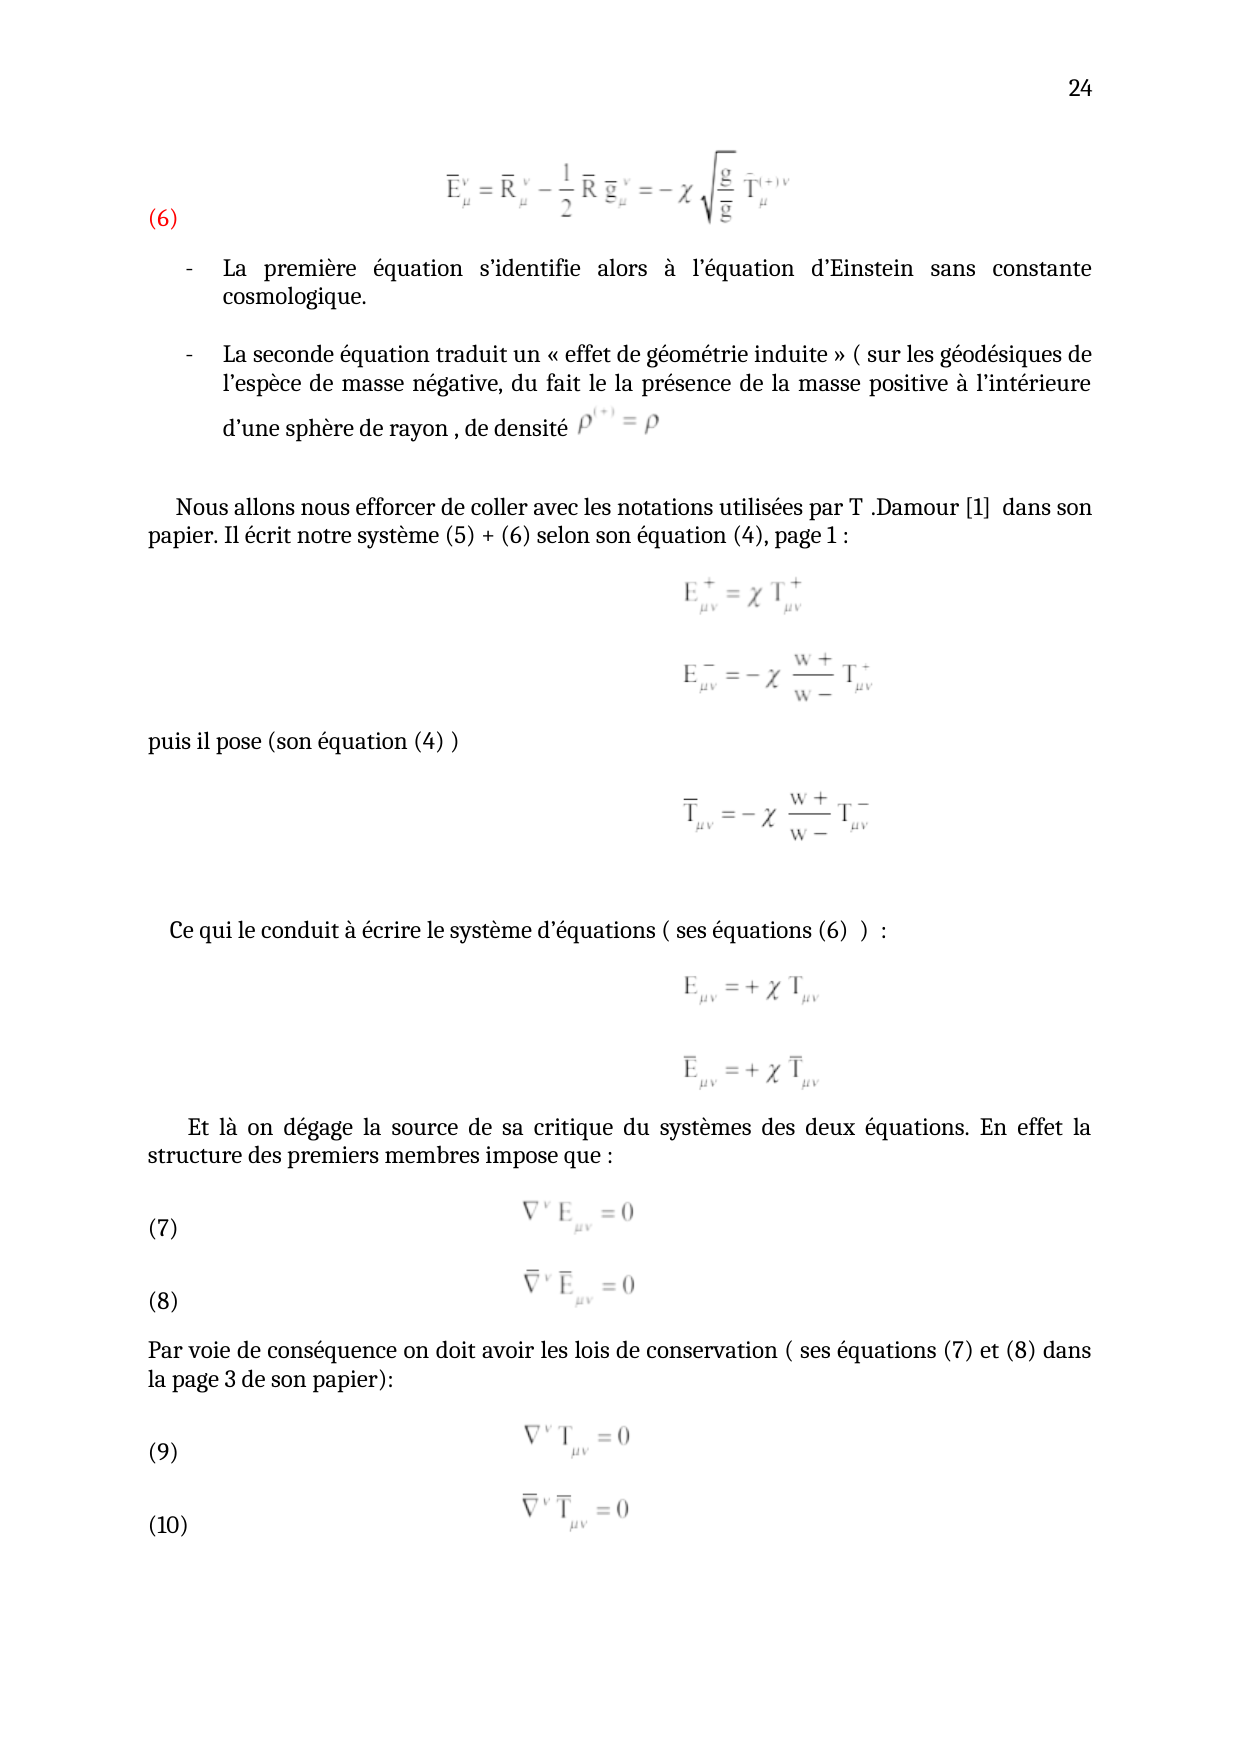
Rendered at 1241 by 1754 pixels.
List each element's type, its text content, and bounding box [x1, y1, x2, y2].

list La seconde équation traduit un « effet de géométrie induite » ( sur les géodésiques de l’espèce de masse négative, du fait le la présence de la masse positive à l’intérieure d’une sphère de rayon , de densité [185, 340, 1093, 443]
text (6) [148, 148, 1093, 233]
text (10) [148, 1487, 1093, 1539]
text (8) [148, 1263, 1093, 1316]
text (9) [148, 1415, 1093, 1467]
text Et là on dégage la source de sa critique du systèmes des deux équations. En effet la structure des premiers membres impose que : [148, 1112, 1093, 1170]
text Nous allons nous efforcer de coller avec les notations utilisées par T .Damour [1] dans son papier. Il écrit notre système (5) + (6) selon son équation (4), page 1 : [148, 492, 1093, 550]
text Ce qui le conduit à écrire le système d’équations ( ses équations (6) ) : [148, 916, 1093, 945]
text (7) [148, 1191, 1093, 1243]
text Par voie de conséquence on doit avoir les lois de conservation ( ses équations (7) et (8) dans la page 3 de son papier): [148, 1336, 1093, 1394]
text puis il pose (son équation (4) ) [148, 727, 1093, 756]
list La première équation s’identifie alors à l’équation d’Einstein sans constante cosmologique. [185, 253, 1093, 311]
